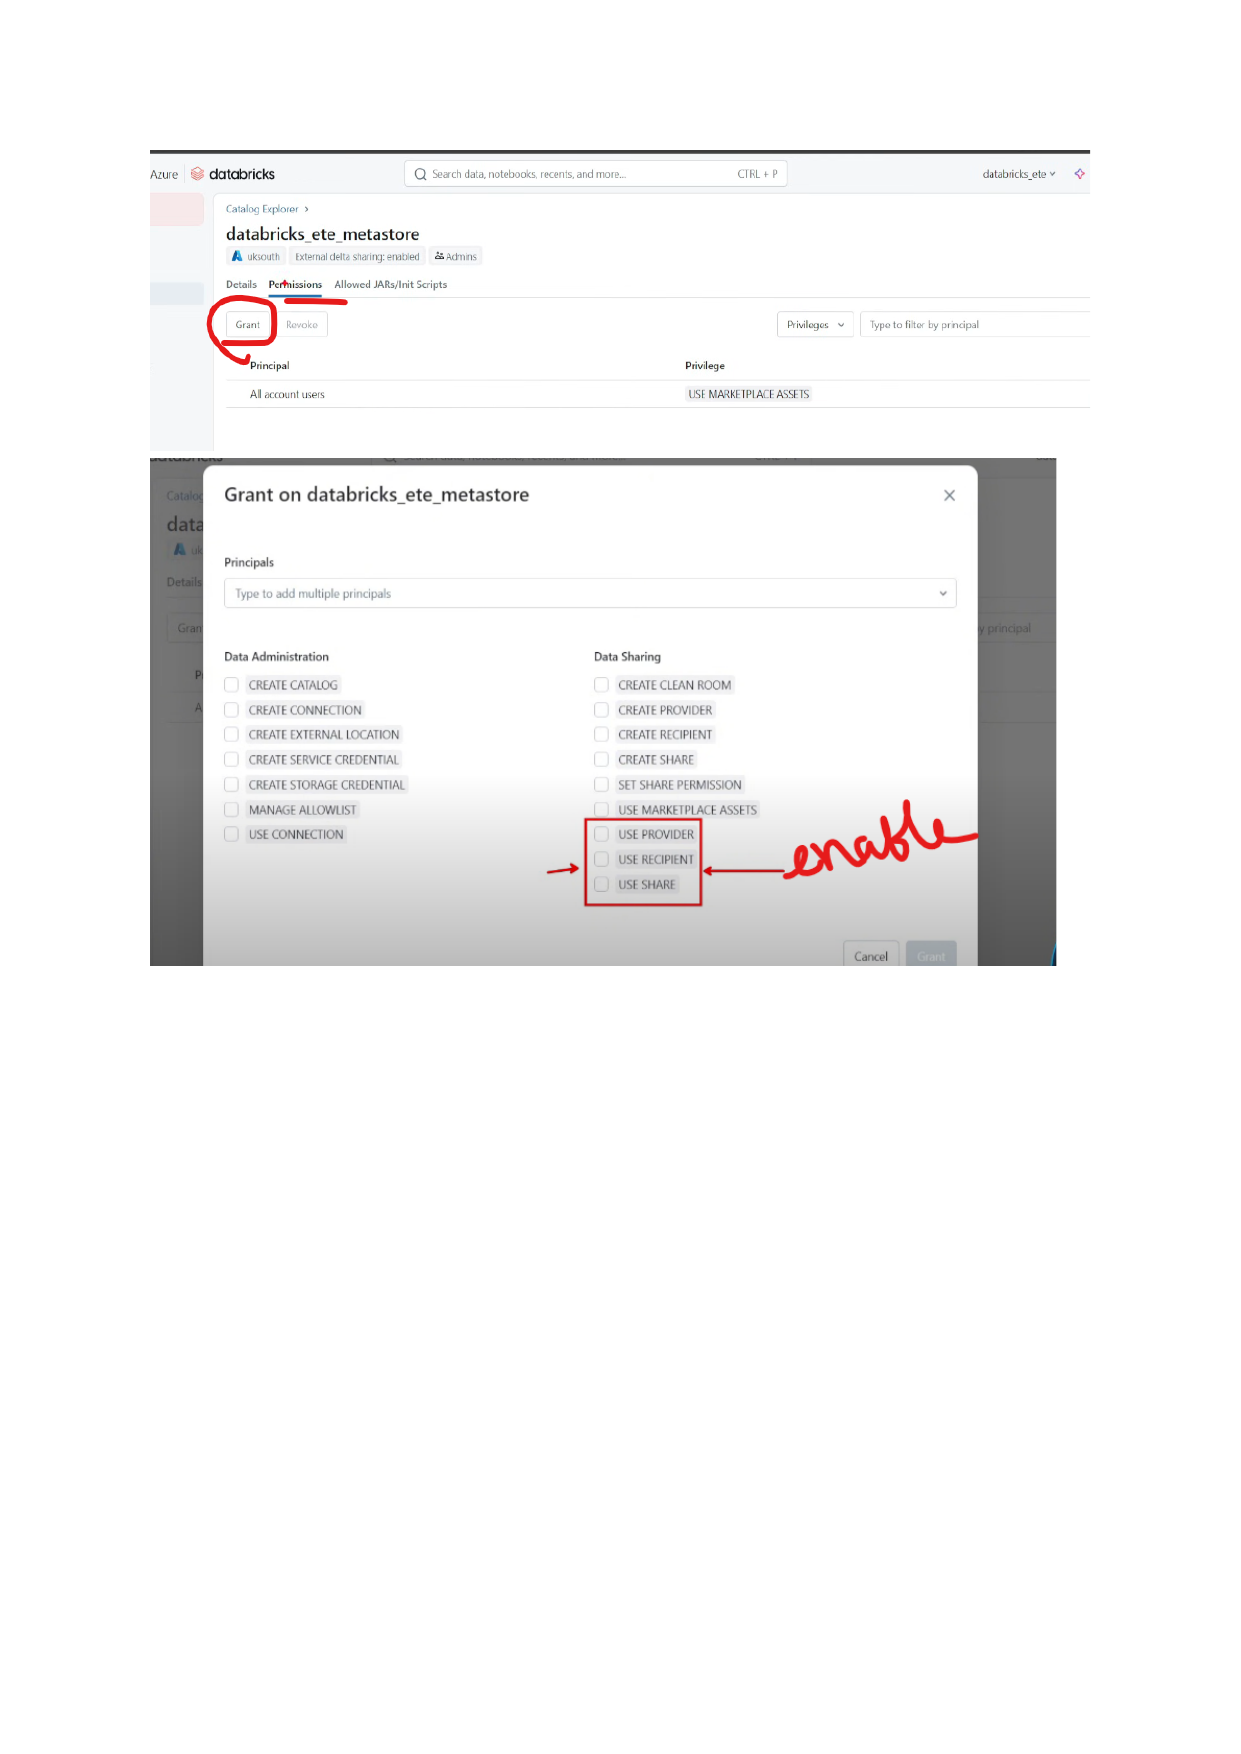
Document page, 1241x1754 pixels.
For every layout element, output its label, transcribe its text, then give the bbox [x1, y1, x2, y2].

picture [150, 150, 1091, 451]
picture [150, 458, 1057, 966]
